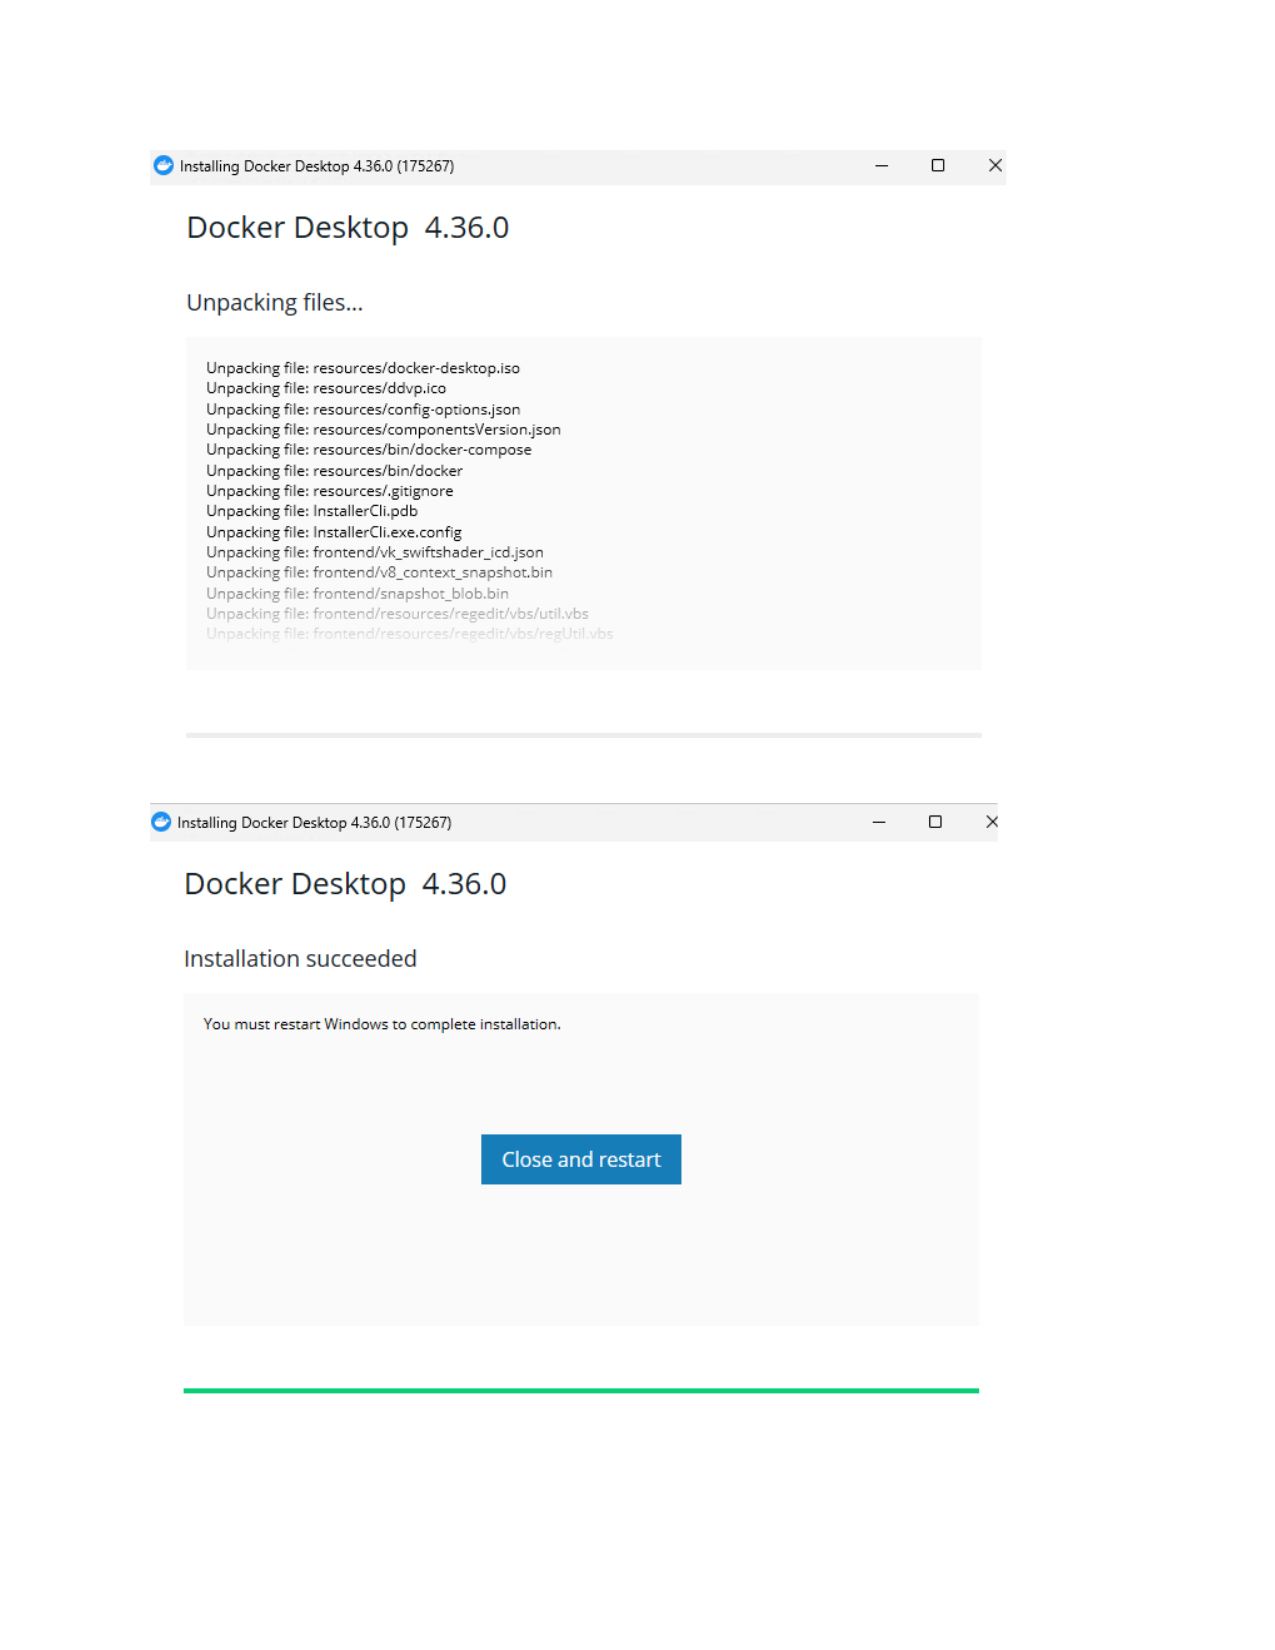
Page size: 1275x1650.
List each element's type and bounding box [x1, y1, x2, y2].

picture [150, 150, 1007, 738]
picture [150, 803, 998, 1406]
